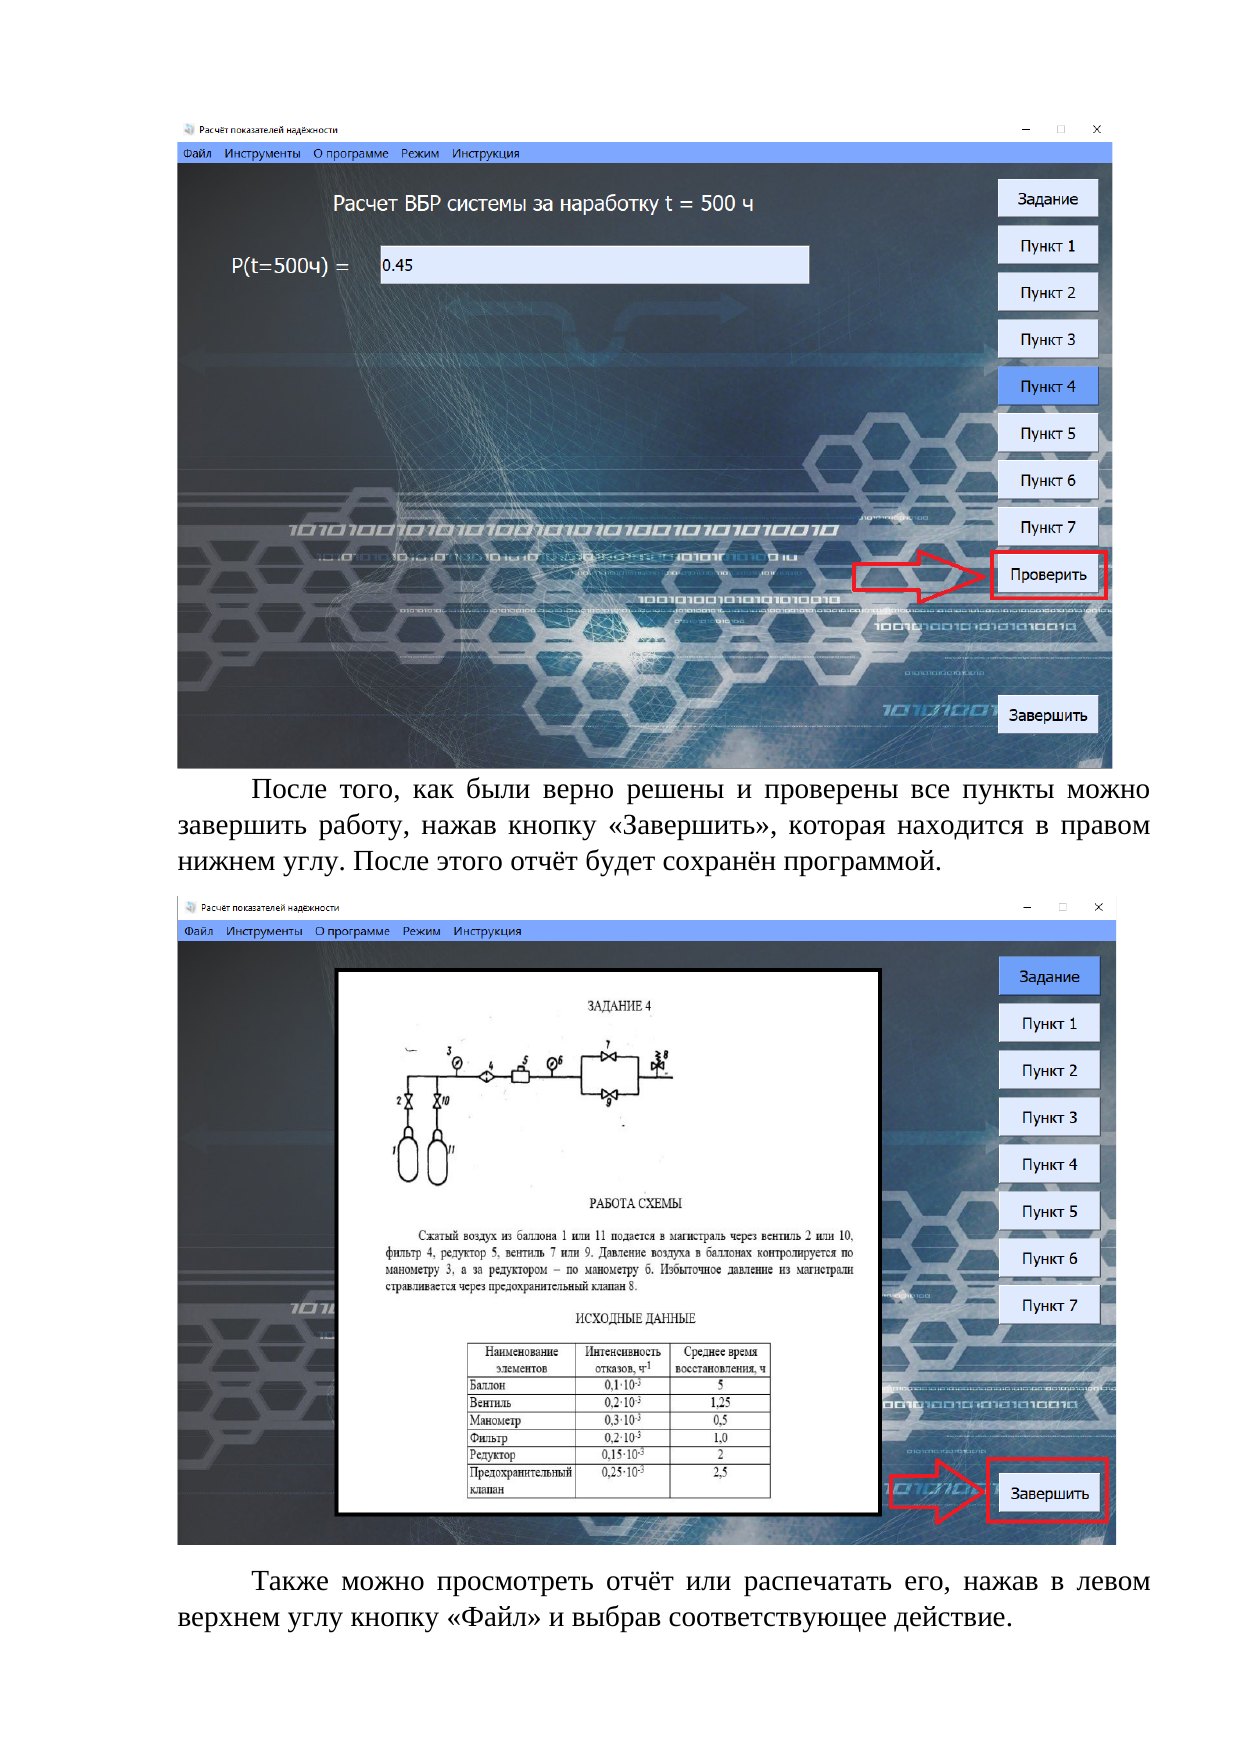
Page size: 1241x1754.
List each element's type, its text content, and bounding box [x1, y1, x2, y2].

text Также можно просмотреть отчёт или распечатать его, нажав в левом верхнем углу кнопку «Файл» и выбрав соответствующее действие. [177, 1563, 1152, 1633]
picture [177, 896, 1117, 1545]
picture [177, 118, 1113, 769]
